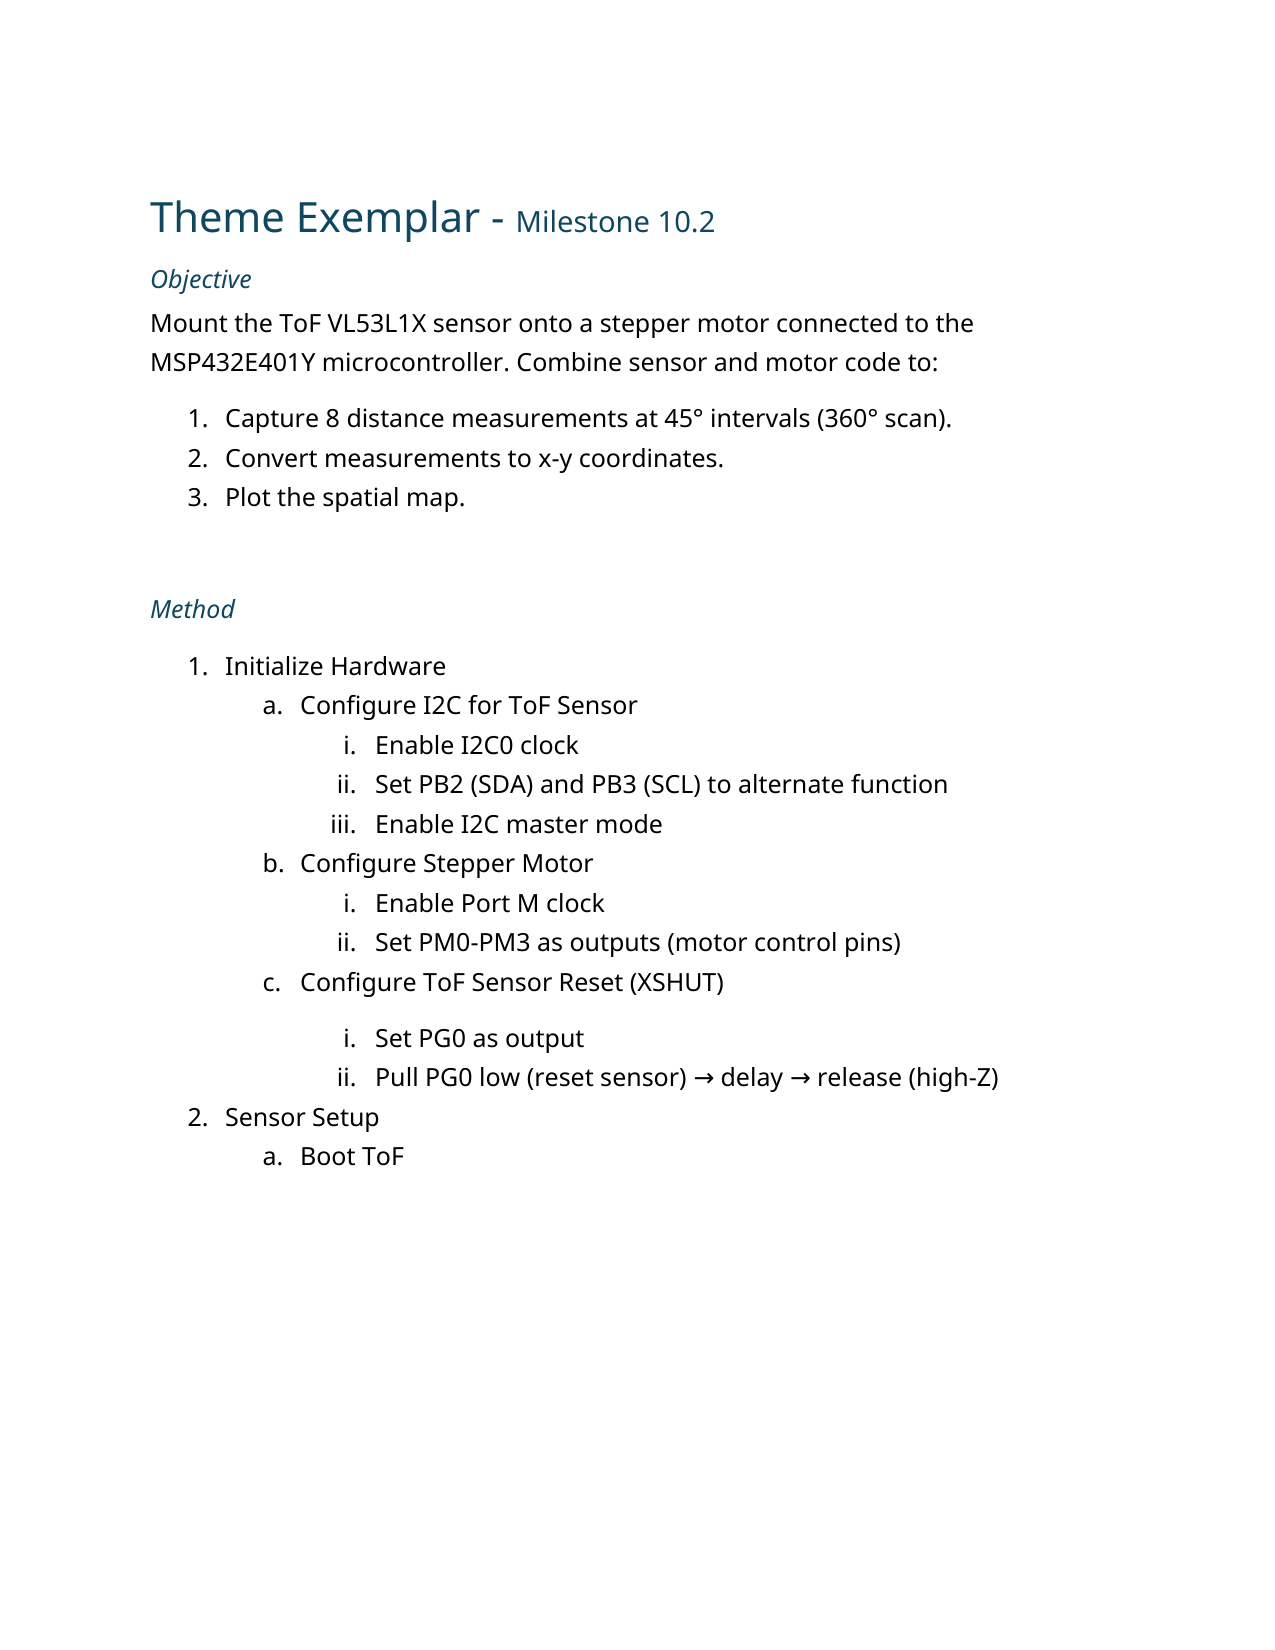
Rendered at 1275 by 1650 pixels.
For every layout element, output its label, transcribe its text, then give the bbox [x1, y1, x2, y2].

list Boot ToF [262, 1139, 1125, 1173]
list Configure ToF Sensor Reset (XSHUT) [262, 964, 1125, 998]
list Pull PG0 low (reset sensor) → delay → release (high-Z) [356, 1060, 1125, 1094]
list Capture 8 distance measurements at 45° intervals (360° scan). [187, 401, 1125, 435]
list Enable I2C0 clock [356, 727, 1125, 761]
list Initialize Hardware [187, 648, 1125, 682]
subtitle Theme Exemplar - Milestone 10.2 [150, 187, 1125, 244]
list Enable I2C master mode [356, 806, 1125, 840]
list Configure I2C for ToF Sensor [262, 688, 1125, 722]
list Set PG0 as output [356, 1020, 1125, 1054]
list Set PM0-PM3 as outputs (motor control pins) [356, 925, 1125, 959]
list Sensor Setup [187, 1099, 1125, 1133]
text Mount the ToF VL53L1X sensor onto a stepper motor connected to the MSP432E401Y microcontroller. Combine sensor and motor code to: [150, 305, 1125, 379]
list Configure Stepper Motor [262, 846, 1125, 880]
list Plot the spatial map. [187, 480, 1125, 514]
text Method [150, 592, 1125, 626]
list Convert measurements to x-y coordinates. [187, 440, 1125, 474]
list Enable Port M clock [356, 885, 1125, 919]
list Set PB2 (SDA) and PB3 (SCL) to alternate function [356, 767, 1125, 801]
subtitle Objective [150, 262, 1125, 296]
